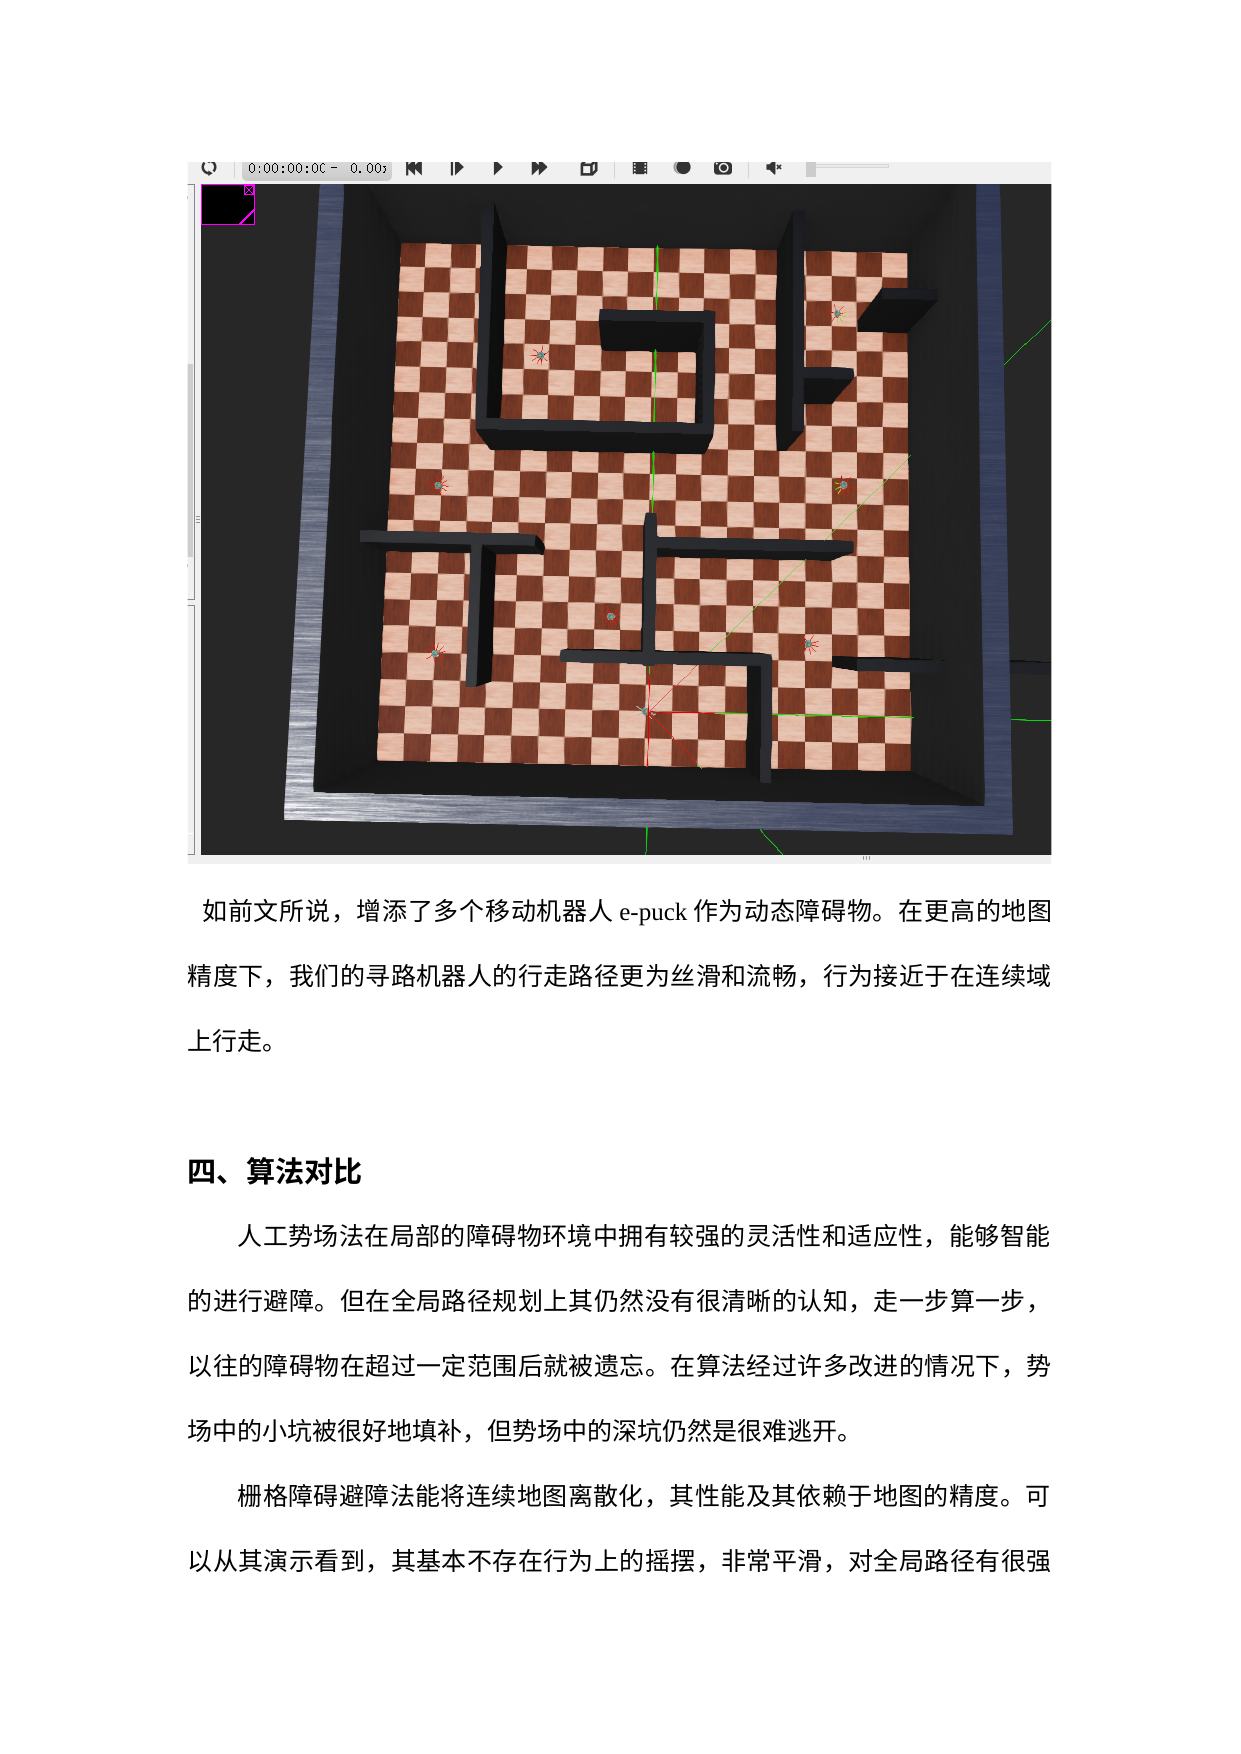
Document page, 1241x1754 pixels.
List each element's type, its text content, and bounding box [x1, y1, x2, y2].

picture [187, 162, 1052, 864]
text 四、算法对比 [187, 1137, 1053, 1202]
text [187, 1462, 1053, 1592]
text 如前文所说，增添了多个移动机器人e-puck作为动态障碍物。在更高的地图精度下，我们的寻路机器人的行走路径更为丝滑和流畅，行为接近于在连续域上行走。 [187, 877, 1053, 1072]
text 人工势场法在局部的障碍物环境中拥有较强的灵活性和适应性，能够智能的进行避障。但在全局路径规划上其仍然没有很清晰的认知，走一步算一步，以往的障碍物在超过一定范围后就被遗忘。在算法经过许多改进的情况下，势场中的小坑被很好地填补，但势场中的深坑仍然是很难逃开。 [187, 1202, 1053, 1462]
